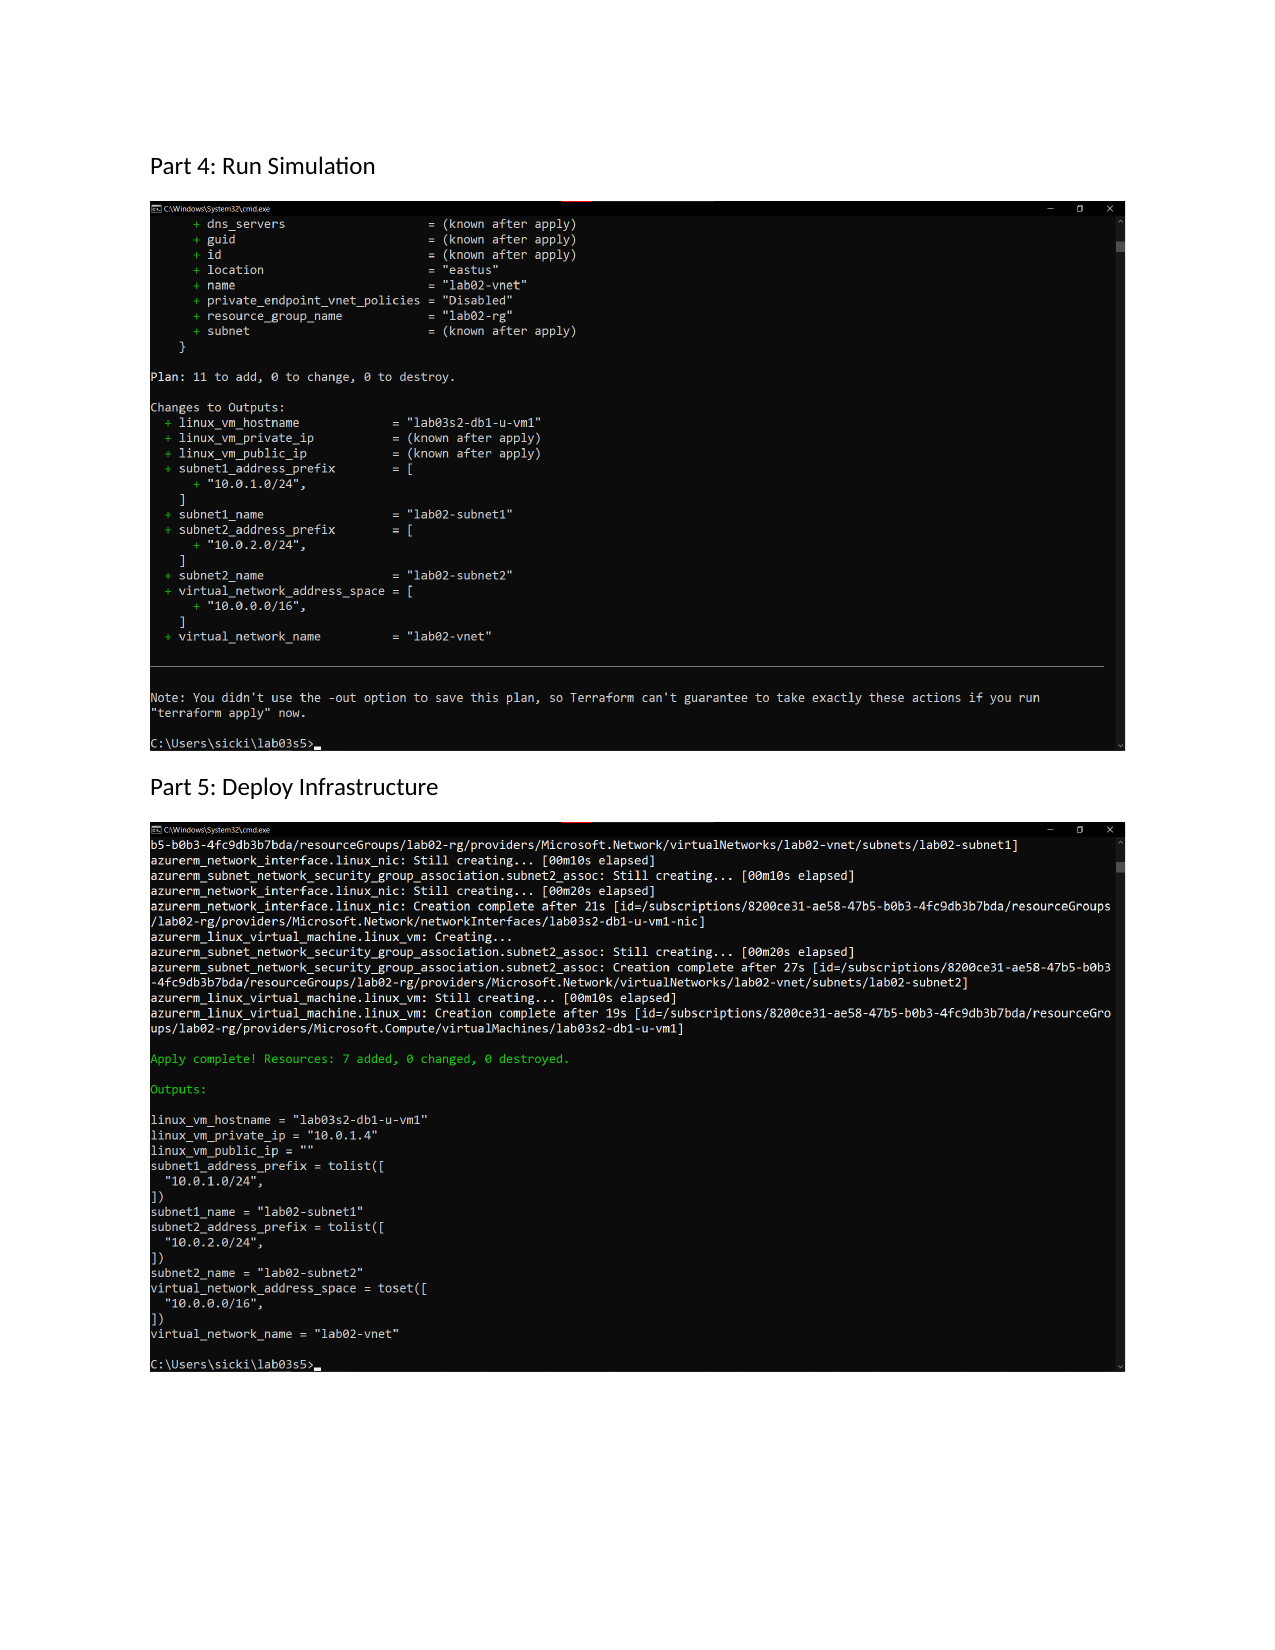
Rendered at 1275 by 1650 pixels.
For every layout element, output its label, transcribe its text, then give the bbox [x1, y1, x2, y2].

text Part 5: Deploy Infrastructure [150, 771, 1125, 802]
text Part 4: Run Simulation [150, 150, 1125, 181]
picture [150, 822, 1125, 1372]
picture [150, 201, 1125, 751]
